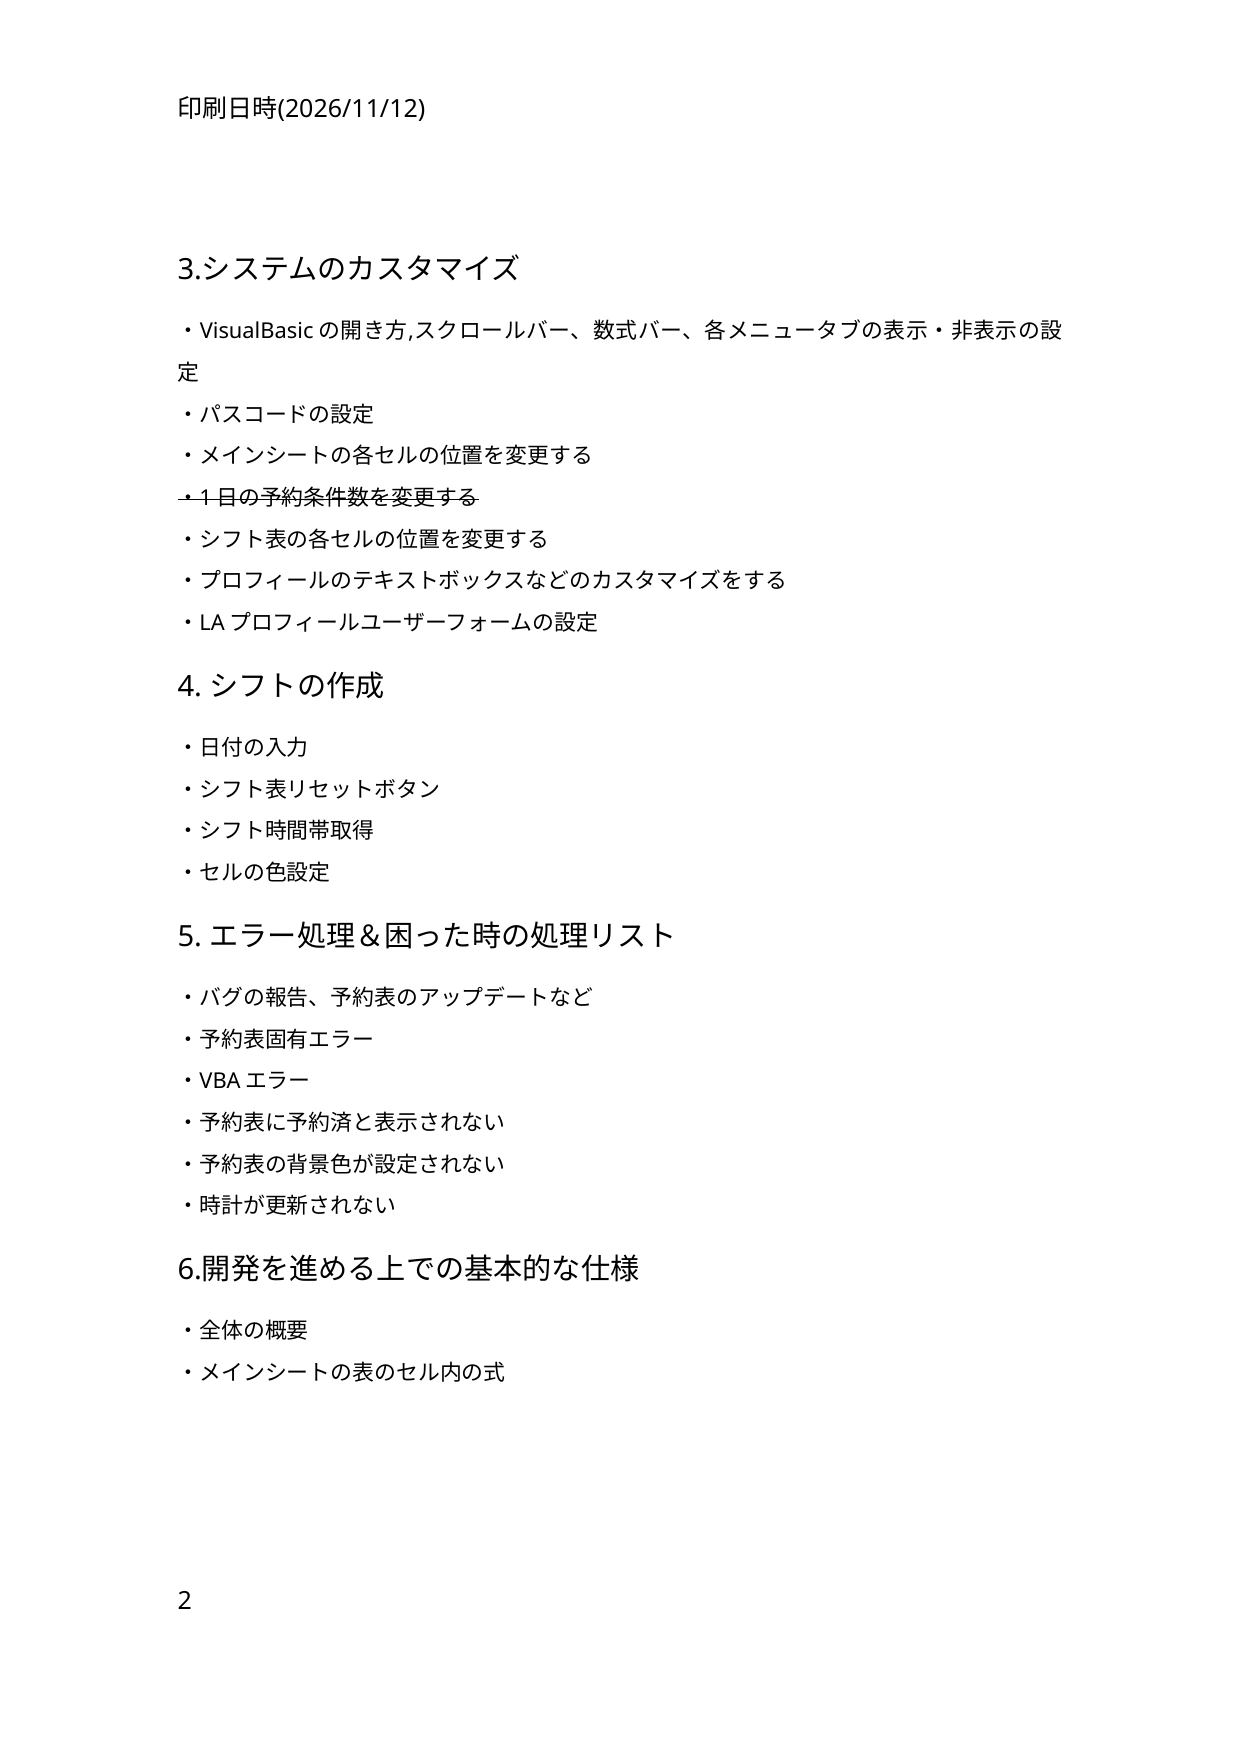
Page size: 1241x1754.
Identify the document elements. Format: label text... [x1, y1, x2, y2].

text ・日付の入力 [177, 725, 1063, 767]
text ・予約表に予約済と表示されない [177, 1100, 1063, 1142]
text ・バグの報告、予約表のアップデートなど [177, 975, 1063, 1017]
text ・シフト時間帯取得 [177, 808, 1063, 850]
text ・メインシートの各セルの位置を変更する [177, 433, 1063, 475]
text ・1日の予約条件数を変更する [177, 475, 1063, 517]
text ・メインシートの表のセル内の式 [177, 1350, 1063, 1392]
text ・パスコードの設定 [177, 392, 1063, 433]
text 4. シフトの作成 [177, 642, 1063, 725]
text ・セルの色設定 [177, 850, 1063, 892]
text ・VisualBasicの開き方,スクロールバー、数式バー、各メニュータブの表示・非表示の設定 [177, 308, 1063, 392]
text ・シフト表の各セルの位置を変更する [177, 517, 1063, 558]
text ・予約表固有エラー [177, 1017, 1063, 1058]
text ・全体の概要 [177, 1308, 1063, 1350]
text ・シフト表リセットボタン [177, 767, 1063, 808]
text ・時計が更新されない [177, 1183, 1063, 1225]
text 5. エラー処理＆困った時の処理リスト [177, 892, 1063, 975]
text ・プロフィールのテキストボックスなどのカスタマイズをする [177, 558, 1063, 600]
text ・予約表の背景色が設定されない [177, 1142, 1063, 1183]
text ・VBAエラー [177, 1058, 1063, 1100]
text 3.システムのカスタマイズ [177, 225, 1063, 308]
text ・LAプロフィールユーザーフォームの設定 [177, 600, 1063, 642]
text 6.開発を進める上での基本的な仕様 [177, 1225, 1063, 1308]
